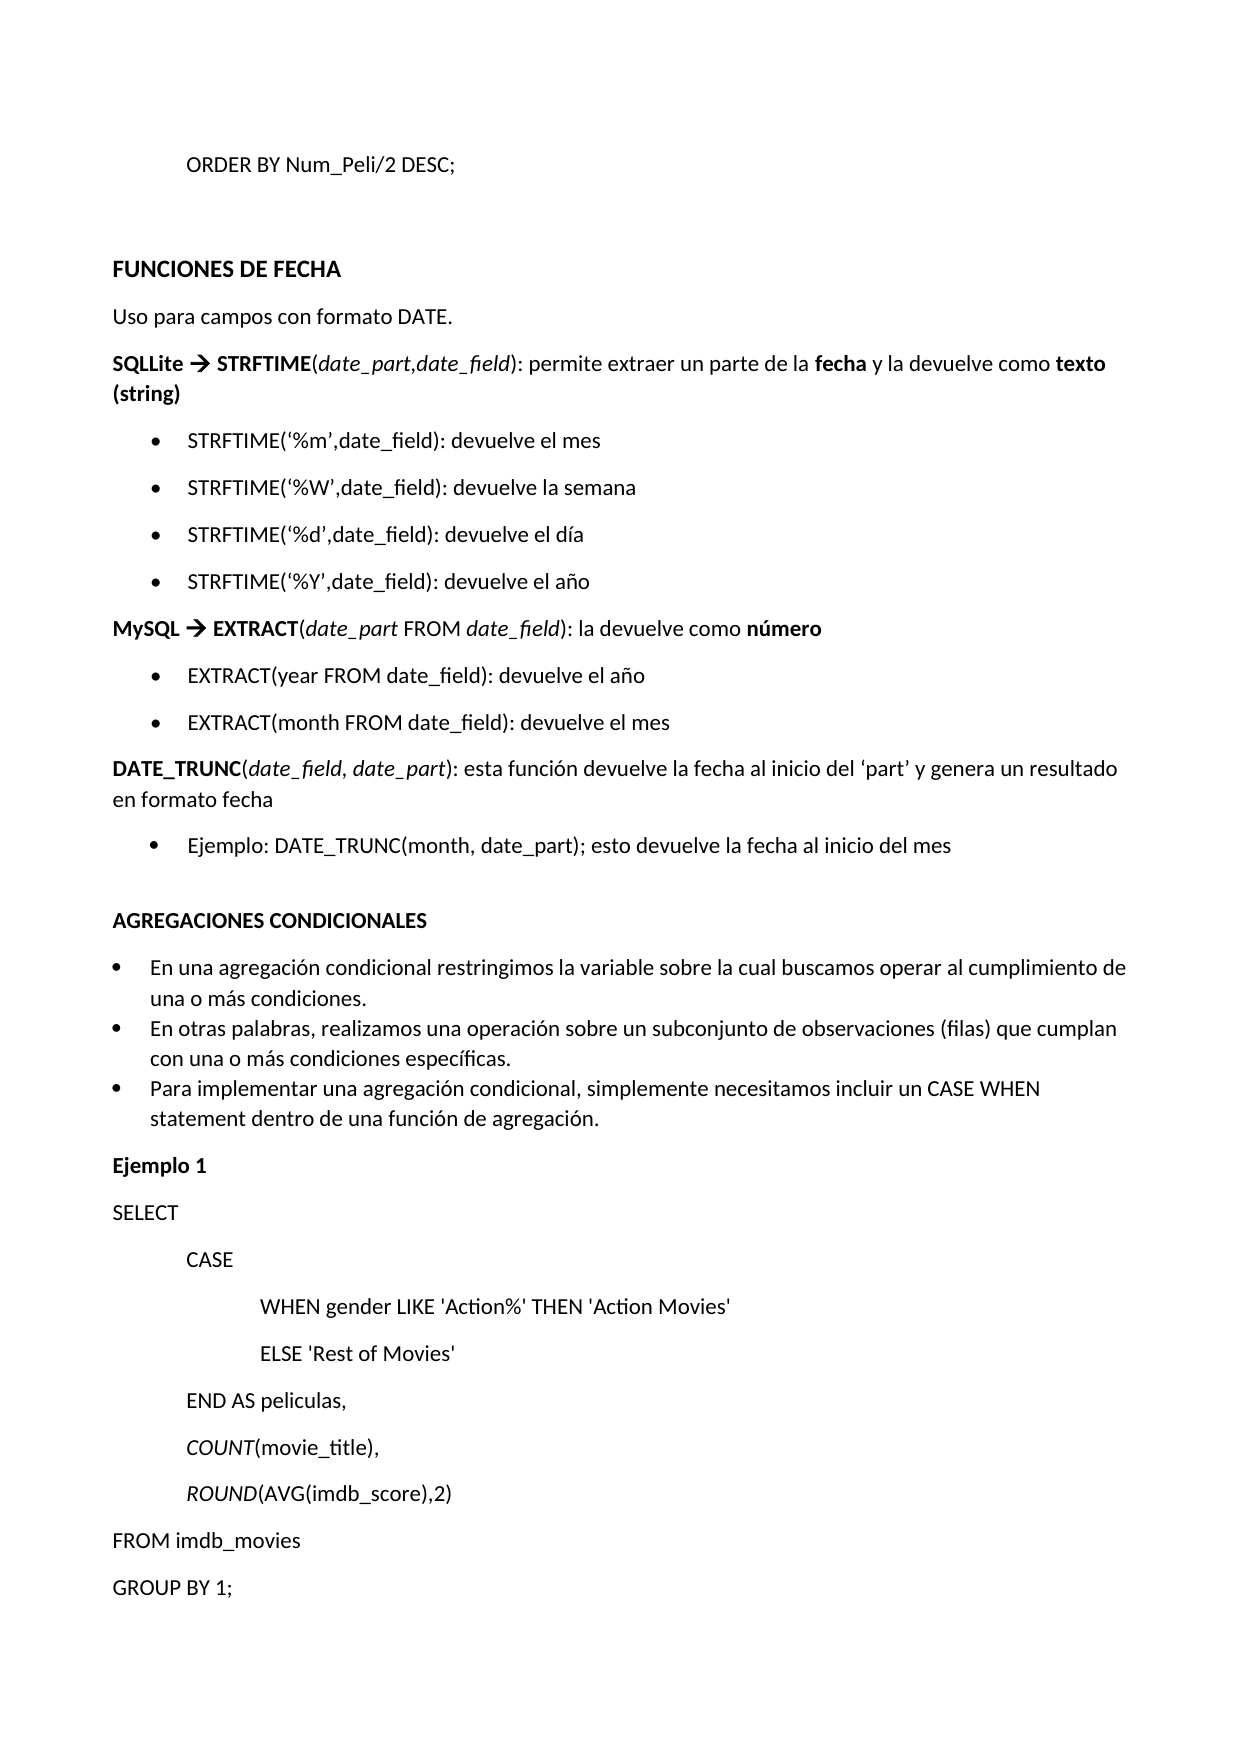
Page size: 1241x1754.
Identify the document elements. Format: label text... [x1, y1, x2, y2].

text ORDER BY Num_Peli/2 DESC; [186, 150, 1128, 178]
text MySQL EXTRACT(date_part FROM date_field): la devuelve como número [112, 614, 1128, 642]
text AGREGACIONES CONDICIONALES [112, 907, 1128, 934]
text CASE [112, 1245, 1128, 1273]
text COUNT(movie_title), [112, 1433, 1128, 1461]
list STRFTIME(‘%d’,date_field): devuelve el día [150, 520, 1128, 548]
text SQLLite STRFTIME(date_part,date_field): permite extraer un parte de la fecha y la devuelve como texto (string) [112, 349, 1128, 408]
text FUNCIONES DE FECHA [112, 253, 1128, 283]
list Ejemplo: DATE_TRUNC(month, date_part); esto devuelve la fecha al inicio del mes [150, 832, 1128, 860]
list STRFTIME(‘%W’,date_field): devuelve la semana [150, 473, 1128, 501]
text Uso para campos con formato DATE. [112, 302, 1128, 331]
text FROM imdb_movies [112, 1526, 1128, 1554]
text END AS peliculas, [112, 1386, 1128, 1414]
list STRFTIME(‘%m’,date_field): devuelve el mes [150, 426, 1128, 454]
text WHEN gender LIKE 'Action%' THEN 'Action Movies' [112, 1292, 1128, 1320]
list En una agregación condicional restringimos la variable sobre la cual buscamos operar al cumplimiento de una o más condiciones. [112, 953, 1128, 1012]
text GROUP BY 1; [112, 1573, 1128, 1601]
list En otras palabras, realizamos una operación sobre un subconjunto de observaciones (filas) que cumplan con una o más condiciones específicas. [112, 1014, 1128, 1072]
list STRFTIME(‘%Y’,date_field): devuelve el año [150, 567, 1128, 595]
list Para implementar una agregación condicional, simplemente necesitamos incluir un CASE WHEN statement dentro de una función de agregación. [112, 1074, 1128, 1132]
text DATE_TRUNC(date_field, date_part): esta función devuelve la fecha al inicio del ‘part’ y genera un resultado en formato fecha [112, 754, 1128, 813]
text SELECT [112, 1198, 1128, 1226]
text Ejemplo 1 [112, 1151, 1128, 1179]
list EXTRACT(year FROM date_field): devuelve el año [150, 661, 1128, 689]
text ELSE 'Rest of Movies' [112, 1339, 1128, 1367]
list EXTRACT(month FROM date_field): devuelve el mes [150, 708, 1128, 736]
text ROUND(AVG(imdb_score),2) [112, 1479, 1128, 1507]
